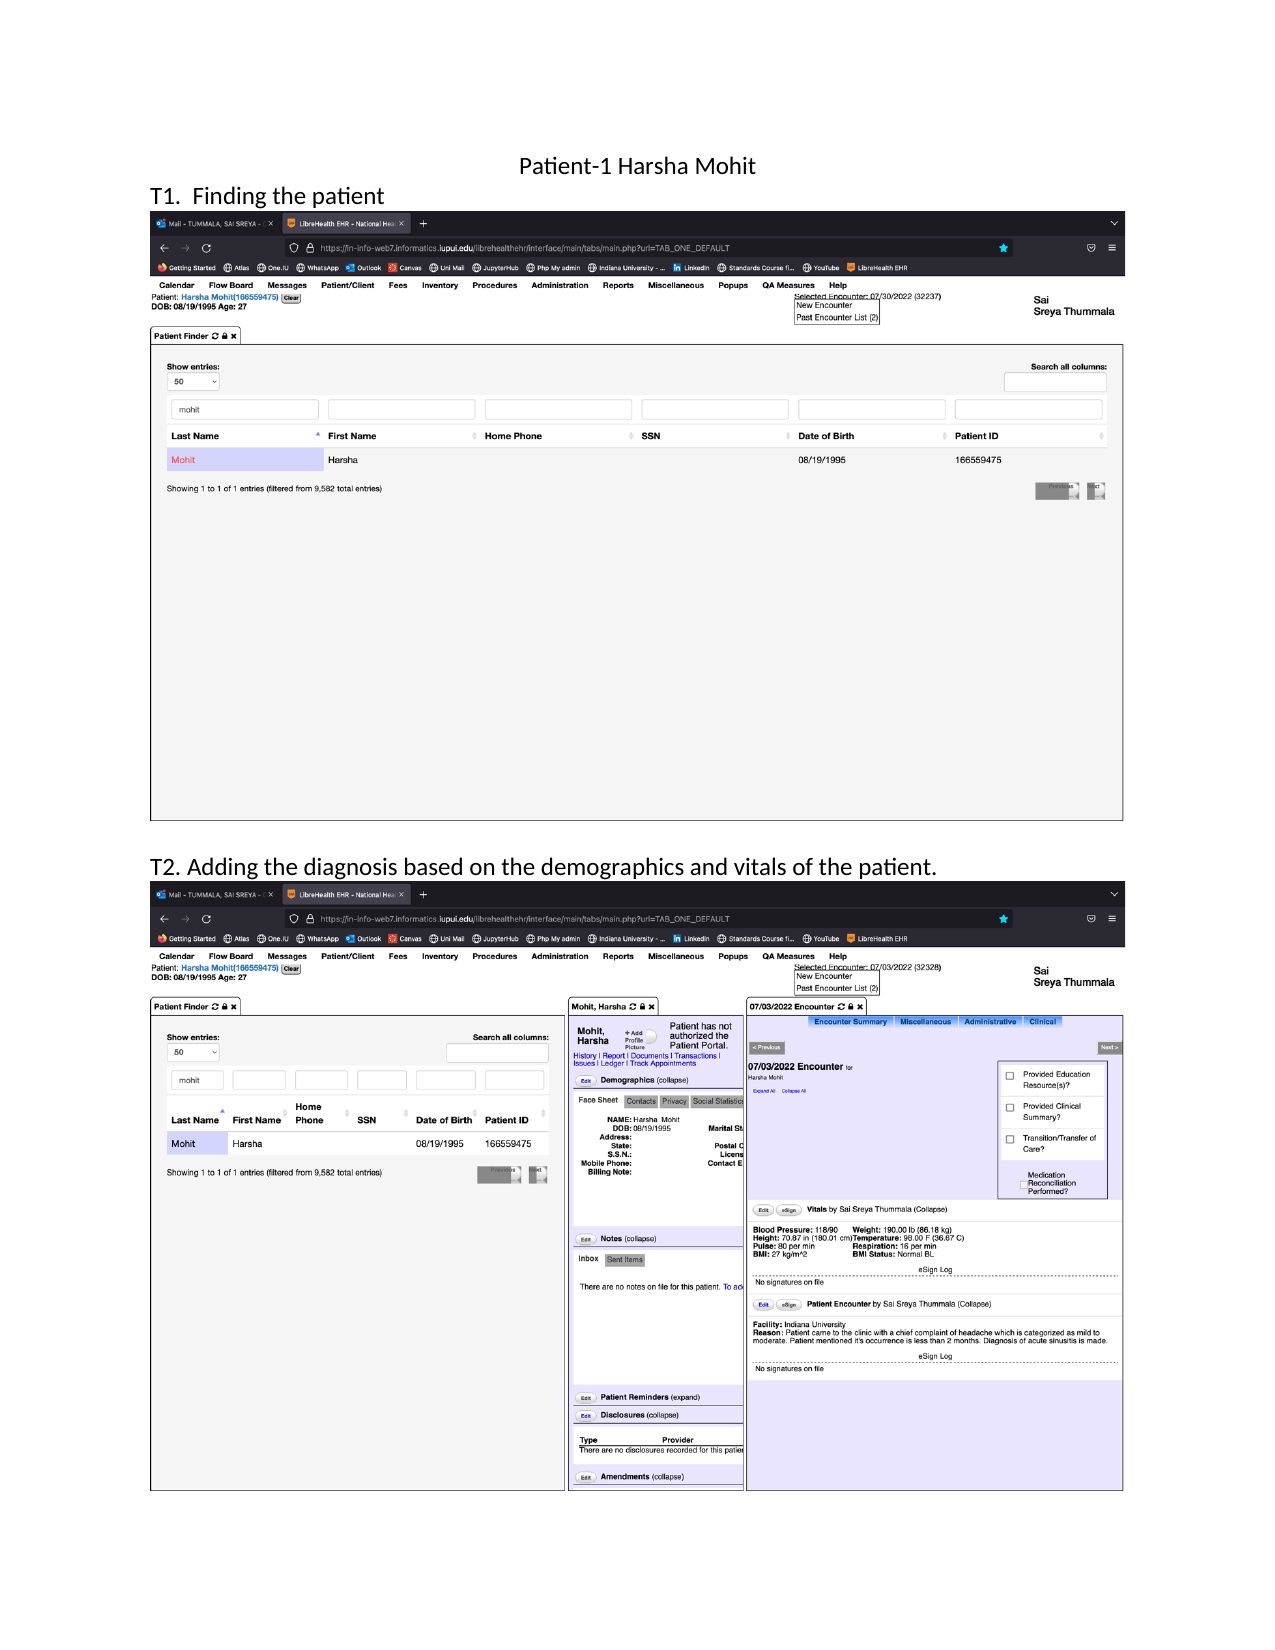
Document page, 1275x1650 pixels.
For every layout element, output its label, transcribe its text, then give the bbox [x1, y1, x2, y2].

text T1. Finding the patient [150, 181, 1125, 211]
picture [150, 211, 1125, 821]
picture [150, 881, 1125, 1491]
text T2. Adding the diagnosis based on the demographics and vitals of the patient. [150, 851, 1125, 881]
text Patient-1 Harsha Mohit [150, 150, 1125, 181]
